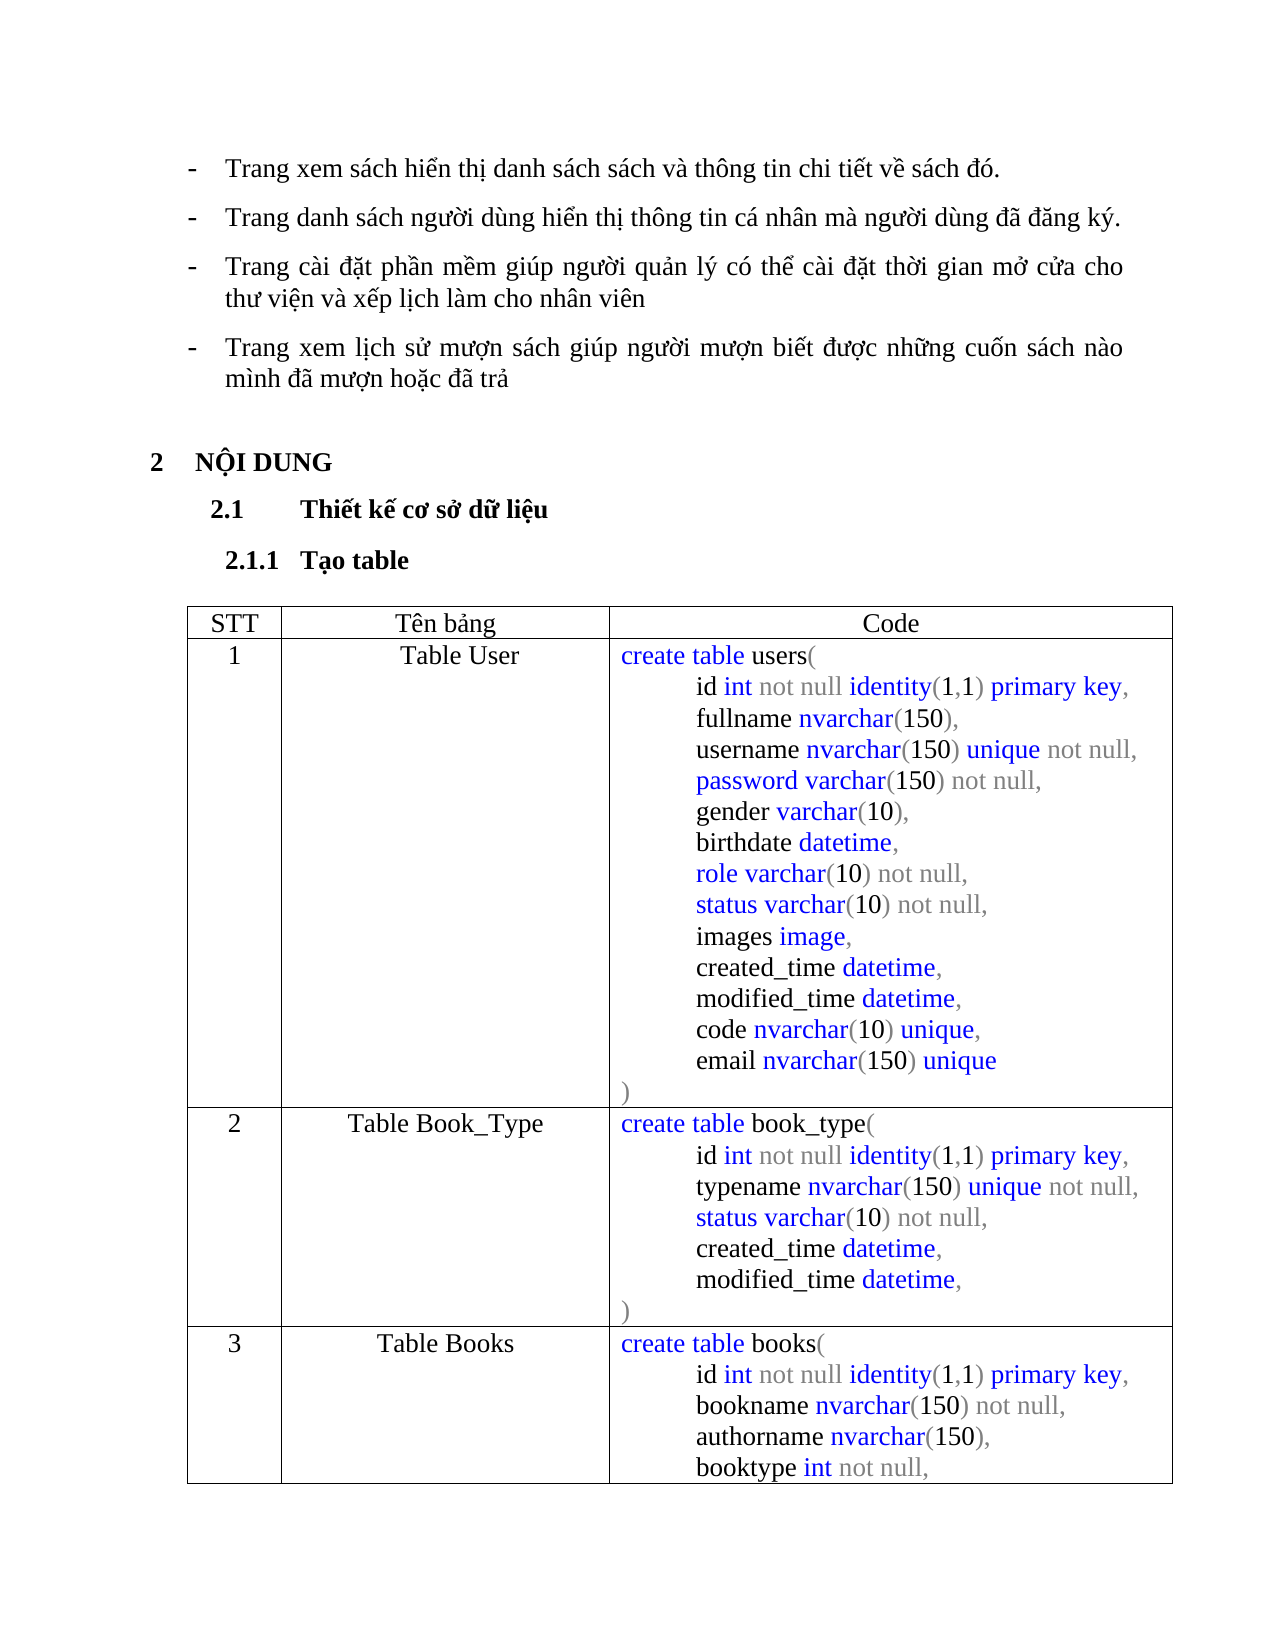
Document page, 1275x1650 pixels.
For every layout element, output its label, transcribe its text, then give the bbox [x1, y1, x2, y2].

subtitle Thiết kế cơ sở dữ liệu [150, 493, 1125, 524]
list Trang xem sách hiển thị danh sách sách và thông tin chi tiết về sách đó. [187, 150, 1125, 183]
table_header Tên bảng [282, 607, 609, 638]
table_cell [610, 1327, 1172, 1482]
table_cell create table book_type( id int not null identity(1,1) primary key, typename nvarchar(150) unique not null, status varchar(10) not null, created_time datetime, modified_time datetime, ) [610, 1108, 1172, 1326]
list Trang danh sách người dùng hiển thị thông tin cá nhân mà người dùng đã đăng ký. [187, 199, 1125, 233]
list Trang cài đặt phần mềm giúp người quản lý có thể cài đặt thời gian mở cửa cho thư viện và xếp lịch làm cho nhân viên [187, 248, 1125, 313]
table_cell 3 [188, 1327, 281, 1482]
table_cell Table Books [282, 1327, 609, 1482]
table_cell 1 [188, 639, 281, 1107]
table_header STT [188, 607, 281, 638]
table_cell Table Book_Type [282, 1108, 609, 1326]
table_cell create table users( id int not null identity(1,1) primary key, fullname nvarchar(150), username nvarchar(150) unique not null, password varchar(150) not null, gender varchar(10), birthdate datetime, role varchar(10) not null, status varchar(10) not null, images image, created_time datetime, modified_time datetime, code nvarchar(10) unique, email nvarchar(150) unique ) [610, 639, 1172, 1107]
list Trang xem lịch sử mượn sách giúp người mượn biết được những cuốn sách nào mình đã mượn hoặc đã trả [187, 329, 1125, 393]
subtitle NỘI DUNG [150, 446, 1125, 477]
table_header Code [610, 607, 1172, 638]
subtitle Tạo table [150, 544, 1125, 575]
table_cell Table User [282, 639, 609, 1107]
table_cell 2 [188, 1108, 281, 1326]
